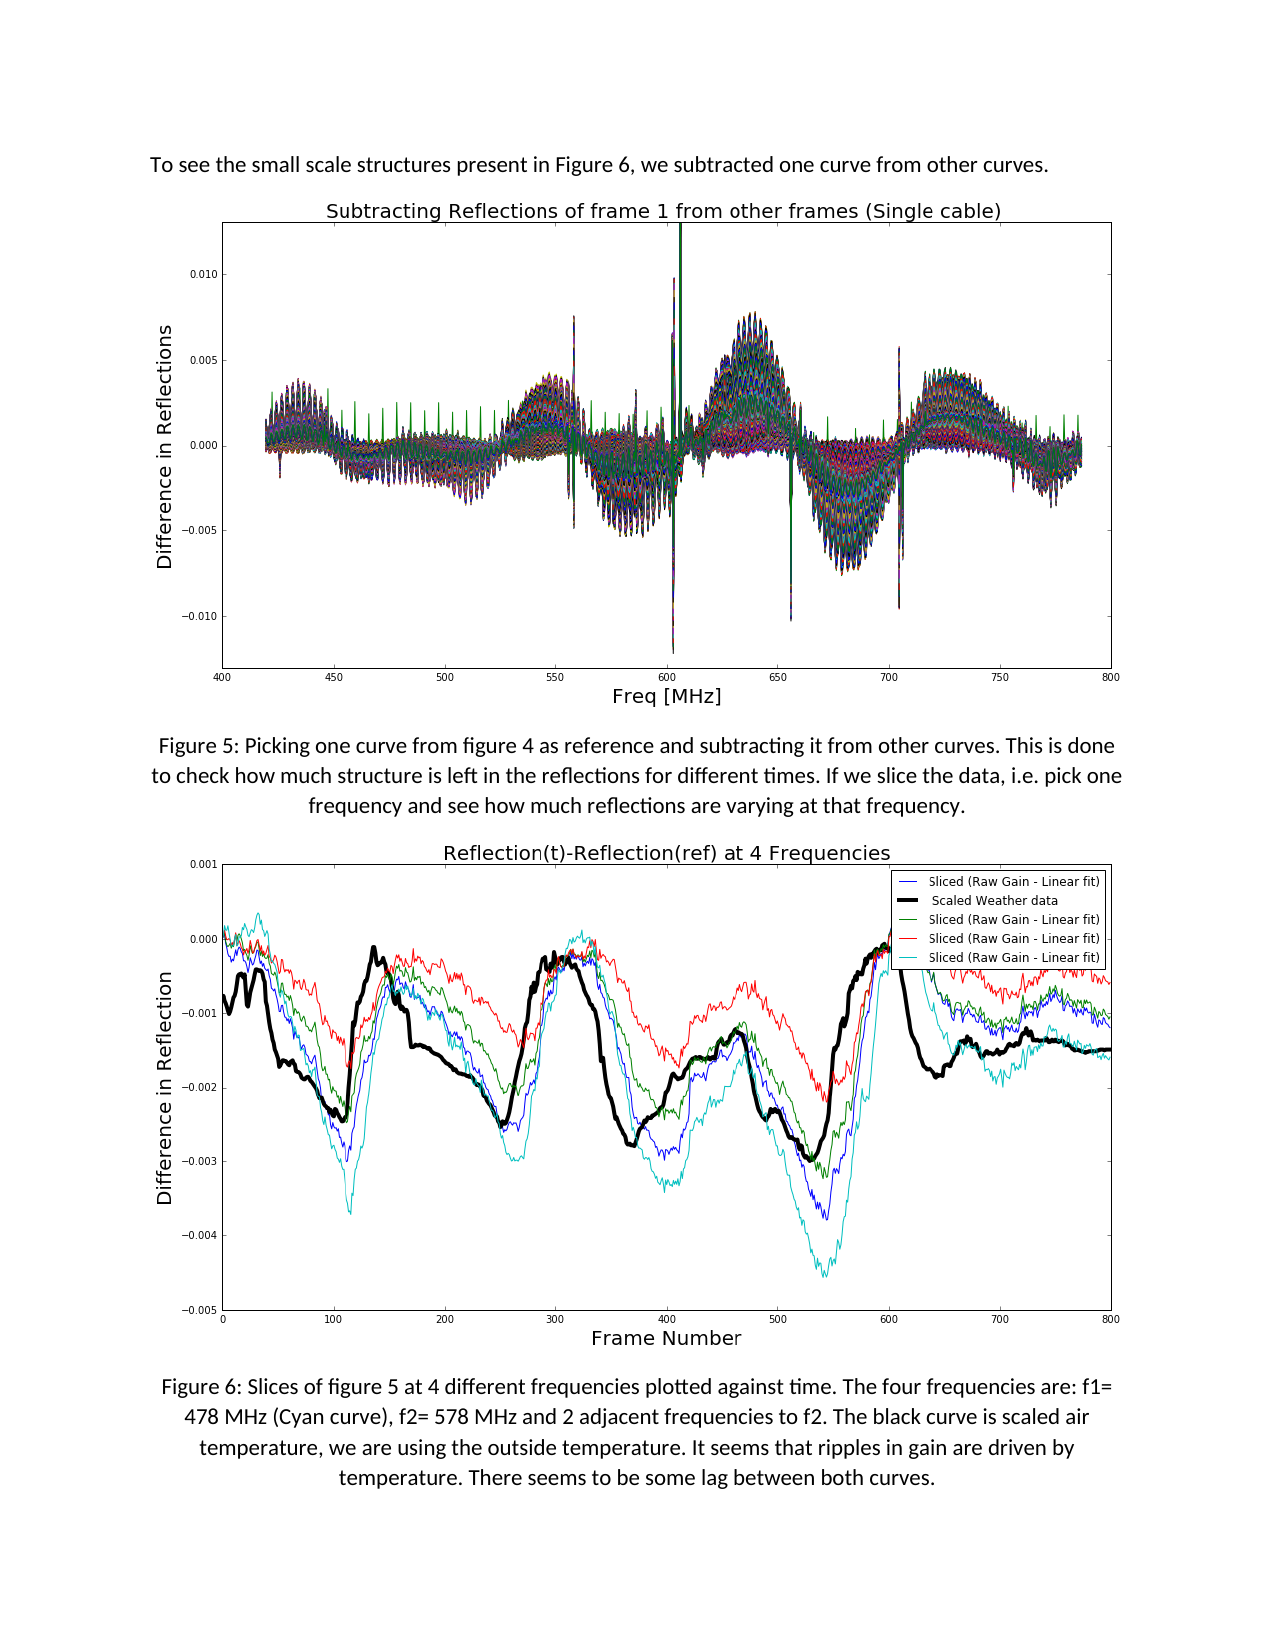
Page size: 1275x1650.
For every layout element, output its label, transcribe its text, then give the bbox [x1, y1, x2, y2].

picture [150, 838, 1125, 1354]
text Figure 6: Slices of figure 5 at 4 different frequencies plotted against time. The four frequencies are: f1= 478 MHz (Cyan curve), f2= 578 MHz and 2 adjacent frequencies to f2. The black curve is scaled air temperature, we are using the outside temperature. It seems that ripples in gain are driven by temperature. There seems to be some lag between both curves. [150, 1372, 1125, 1491]
text To see the small scale structures present in Figure 6, we subtracted one curve from other curves. [150, 150, 1125, 178]
picture [150, 196, 1125, 712]
text Figure 5: Picking one curve from figure 4 as reference and subtracting it from other curves. This is done to check how much structure is left in the reflections for different times. If we slice the data, i.e. pick one frequency and see how much reflections are varying at that frequency. [150, 731, 1125, 819]
